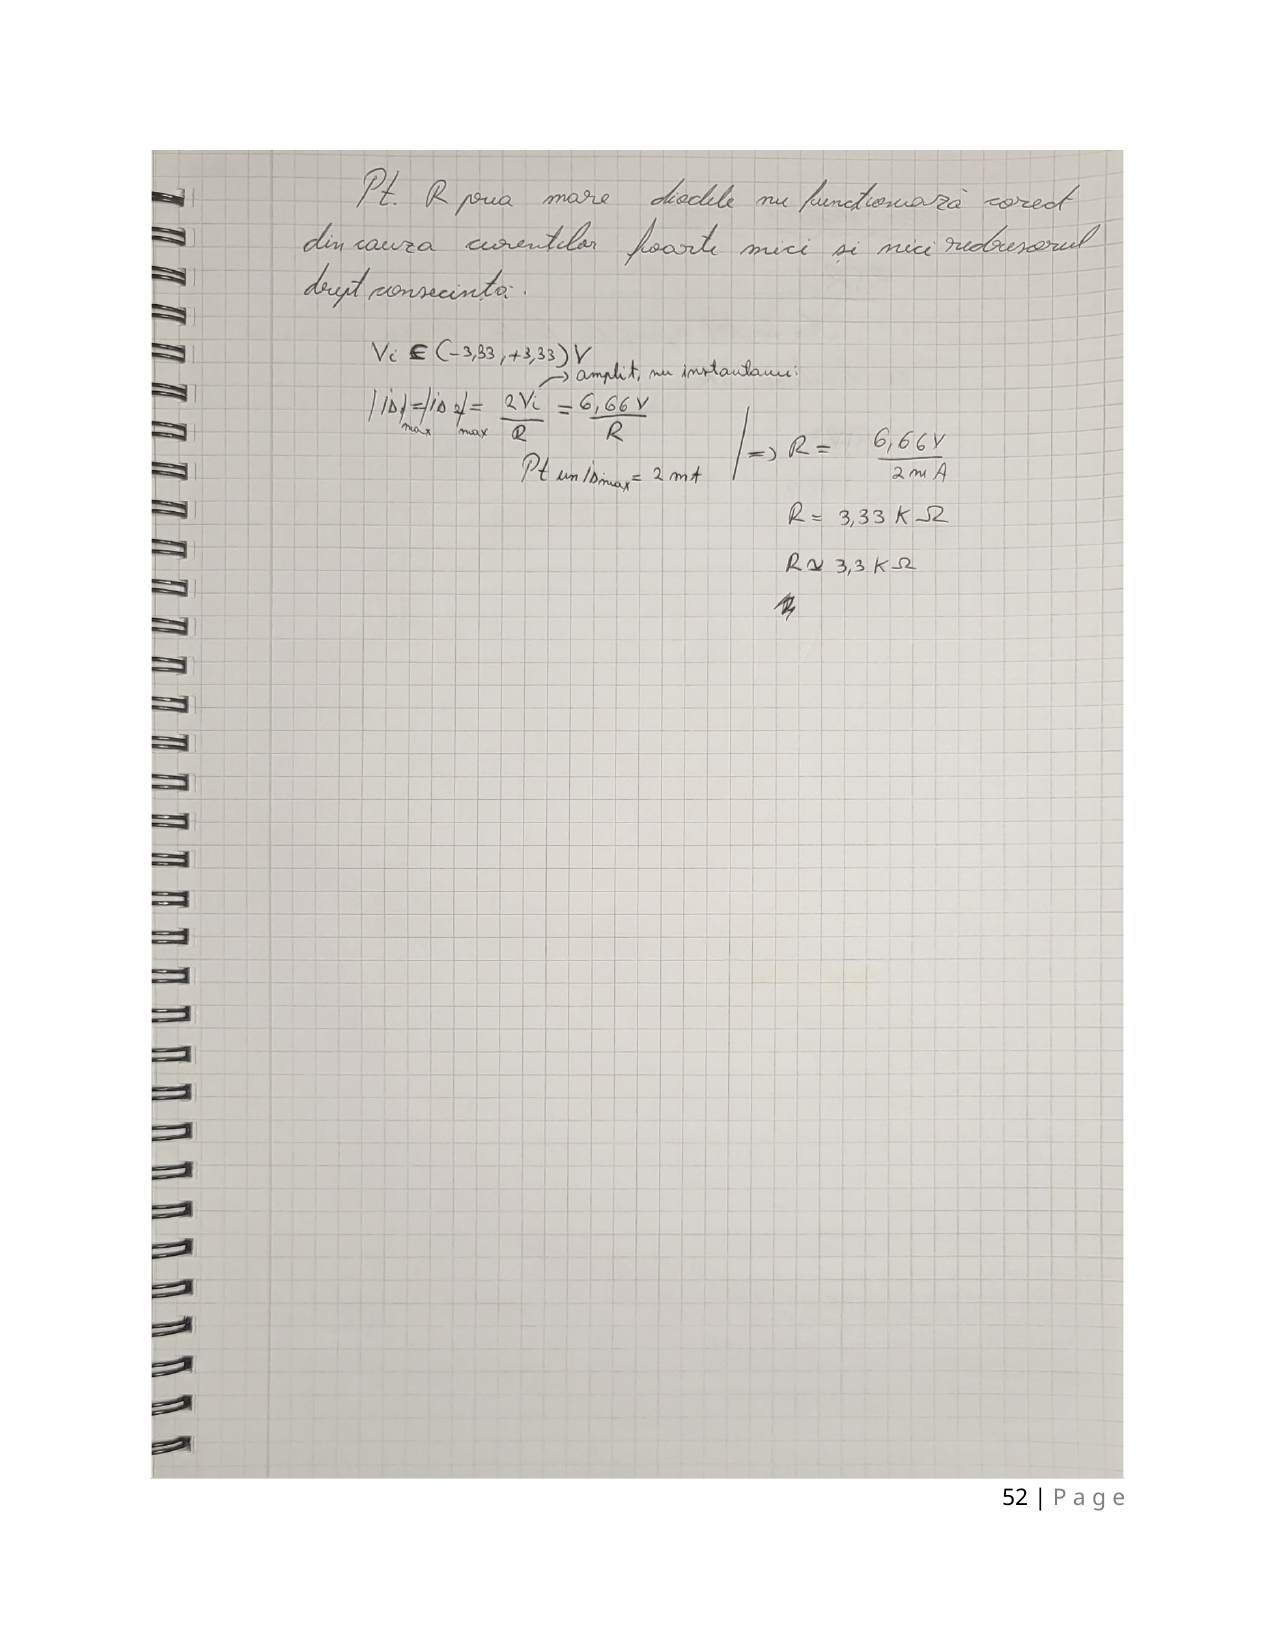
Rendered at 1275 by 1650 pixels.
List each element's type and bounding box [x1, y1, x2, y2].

picture [151, 150, 1124, 1478]
